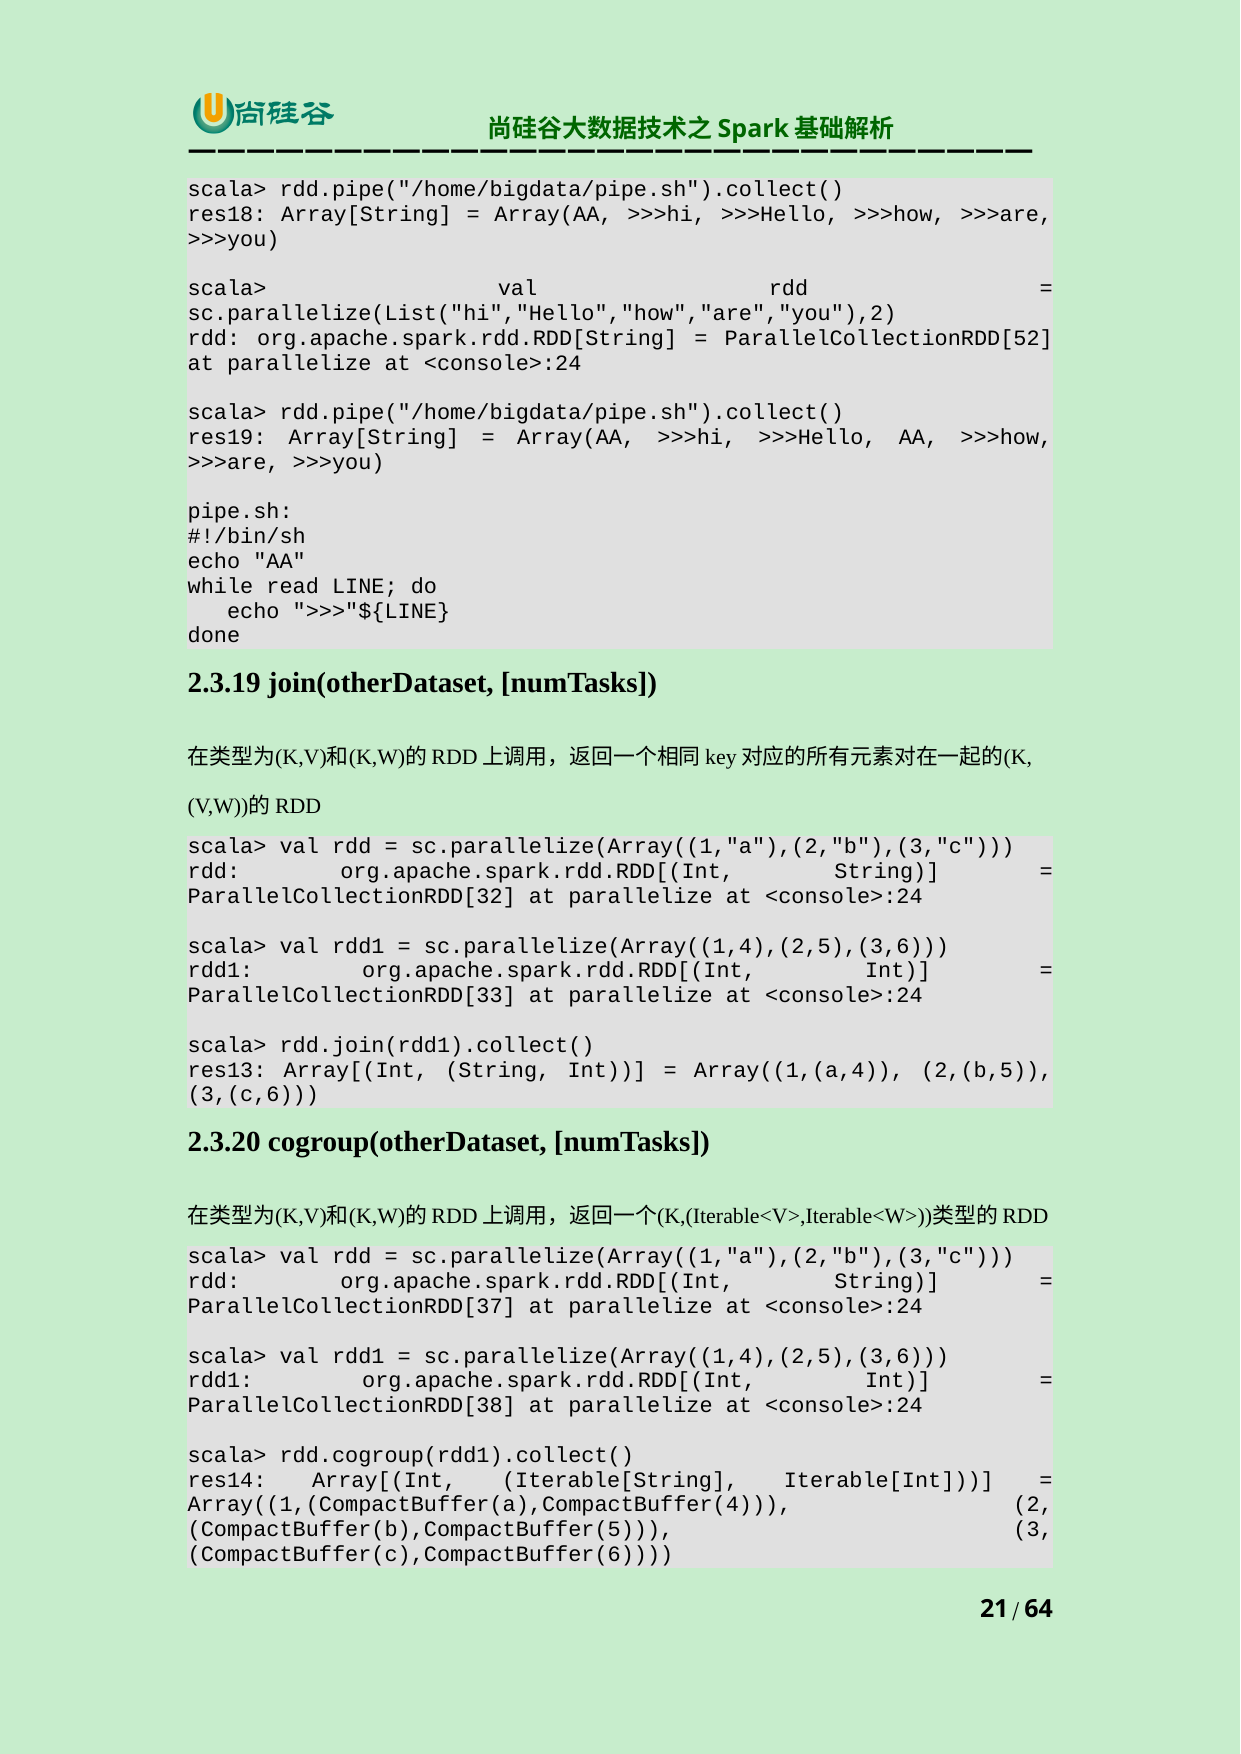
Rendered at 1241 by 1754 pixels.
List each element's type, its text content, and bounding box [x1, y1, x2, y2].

text #!/bin/sh [187, 526, 1053, 550]
subtitle 2.3.20 cogroup(otherDataset, [numTasks]) [187, 1108, 1053, 1173]
text scala> rdd.cogroup(rdd1).collect() [187, 1444, 1053, 1469]
text res19: Array[String] = Array(AA, >>>hi, >>>Hello, AA, >>>how, >>>are, >>>you) [187, 426, 1053, 476]
text rdd1: org.apache.spark.rdd.RDD[(Int, Int)] = ParallelCollectionRDD[33] at parallelize at <console>:24 [187, 959, 1053, 1009]
text res14: Array[(Int, (Iterable[String], Iterable[Int]))] = Array((1,(CompactBuffer(a),CompactBuffer(4))), (2,(CompactBuffer(b),CompactBuffer(5))), (3,(CompactBuffer(c),CompactBuffer(6)))) [187, 1469, 1053, 1568]
text res13: Array[(Int, (String, Int))] = Array((1,(a,4)), (2,(b,5)), (3,(c,6))) [187, 1059, 1053, 1108]
text scala> val rdd = sc.parallelize(Array((1,"a"),(2,"b"),(3,"c"))) [187, 836, 1053, 860]
text scala> val rdd = sc.parallelize(List("hi","Hello","how","are","you"),2) [187, 278, 1053, 327]
text rdd: org.apache.spark.rdd.RDD[(Int, String)] = ParallelCollectionRDD[37] at parallelize at <console>:24 [187, 1271, 1053, 1320]
text echo ">>>"${LINE} [187, 600, 1053, 625]
text rdd: org.apache.spark.rdd.RDD[String] = ParallelCollectionRDD[52] at parallelize at <console>:24 [187, 327, 1053, 377]
text scala> val rdd1 = sc.parallelize(Array((1,4),(2,5),(3,6))) [187, 1345, 1053, 1370]
text 在类型为(K,V)和(K,W)的RDD上调用，返回一个(K,(Iterable<V>,Iterable<W>))类型的RDD [187, 1197, 1053, 1230]
text done [187, 625, 1053, 649]
text res18: Array[String] = Array(AA, >>>hi, >>>Hello, >>>how, >>>are, >>>you) [187, 203, 1053, 253]
text pipe.sh: [187, 501, 1053, 526]
picture [187, 88, 338, 138]
text scala> rdd.pipe("/home/bigdata/pipe.sh").collect() [187, 178, 1053, 203]
subtitle 2.3.19 join(otherDataset, [numTasks]) [187, 649, 1053, 714]
text while read LINE; do [187, 575, 1053, 600]
text rdd1: org.apache.spark.rdd.RDD[(Int, Int)] = ParallelCollectionRDD[38] at parallelize at <console>:24 [187, 1370, 1053, 1419]
text scala> val rdd1 = sc.parallelize(Array((1,4),(2,5),(3,6))) [187, 935, 1053, 959]
text scala> rdd.join(rdd1).collect() [187, 1034, 1053, 1059]
text scala> rdd.pipe("/home/bigdata/pipe.sh").collect() [187, 402, 1053, 426]
text 在类型为(K,V)和(K,W)的RDD上调用，返回一个相同key对应的所有元素对在一起的(K,(V,W))的RDD [187, 738, 1053, 820]
text rdd: org.apache.spark.rdd.RDD[(Int, String)] = ParallelCollectionRDD[32] at parallelize at <console>:24 [187, 860, 1053, 910]
text echo "AA" [187, 550, 1053, 575]
text scala> val rdd = sc.parallelize(Array((1,"a"),(2,"b"),(3,"c"))) [187, 1246, 1053, 1271]
